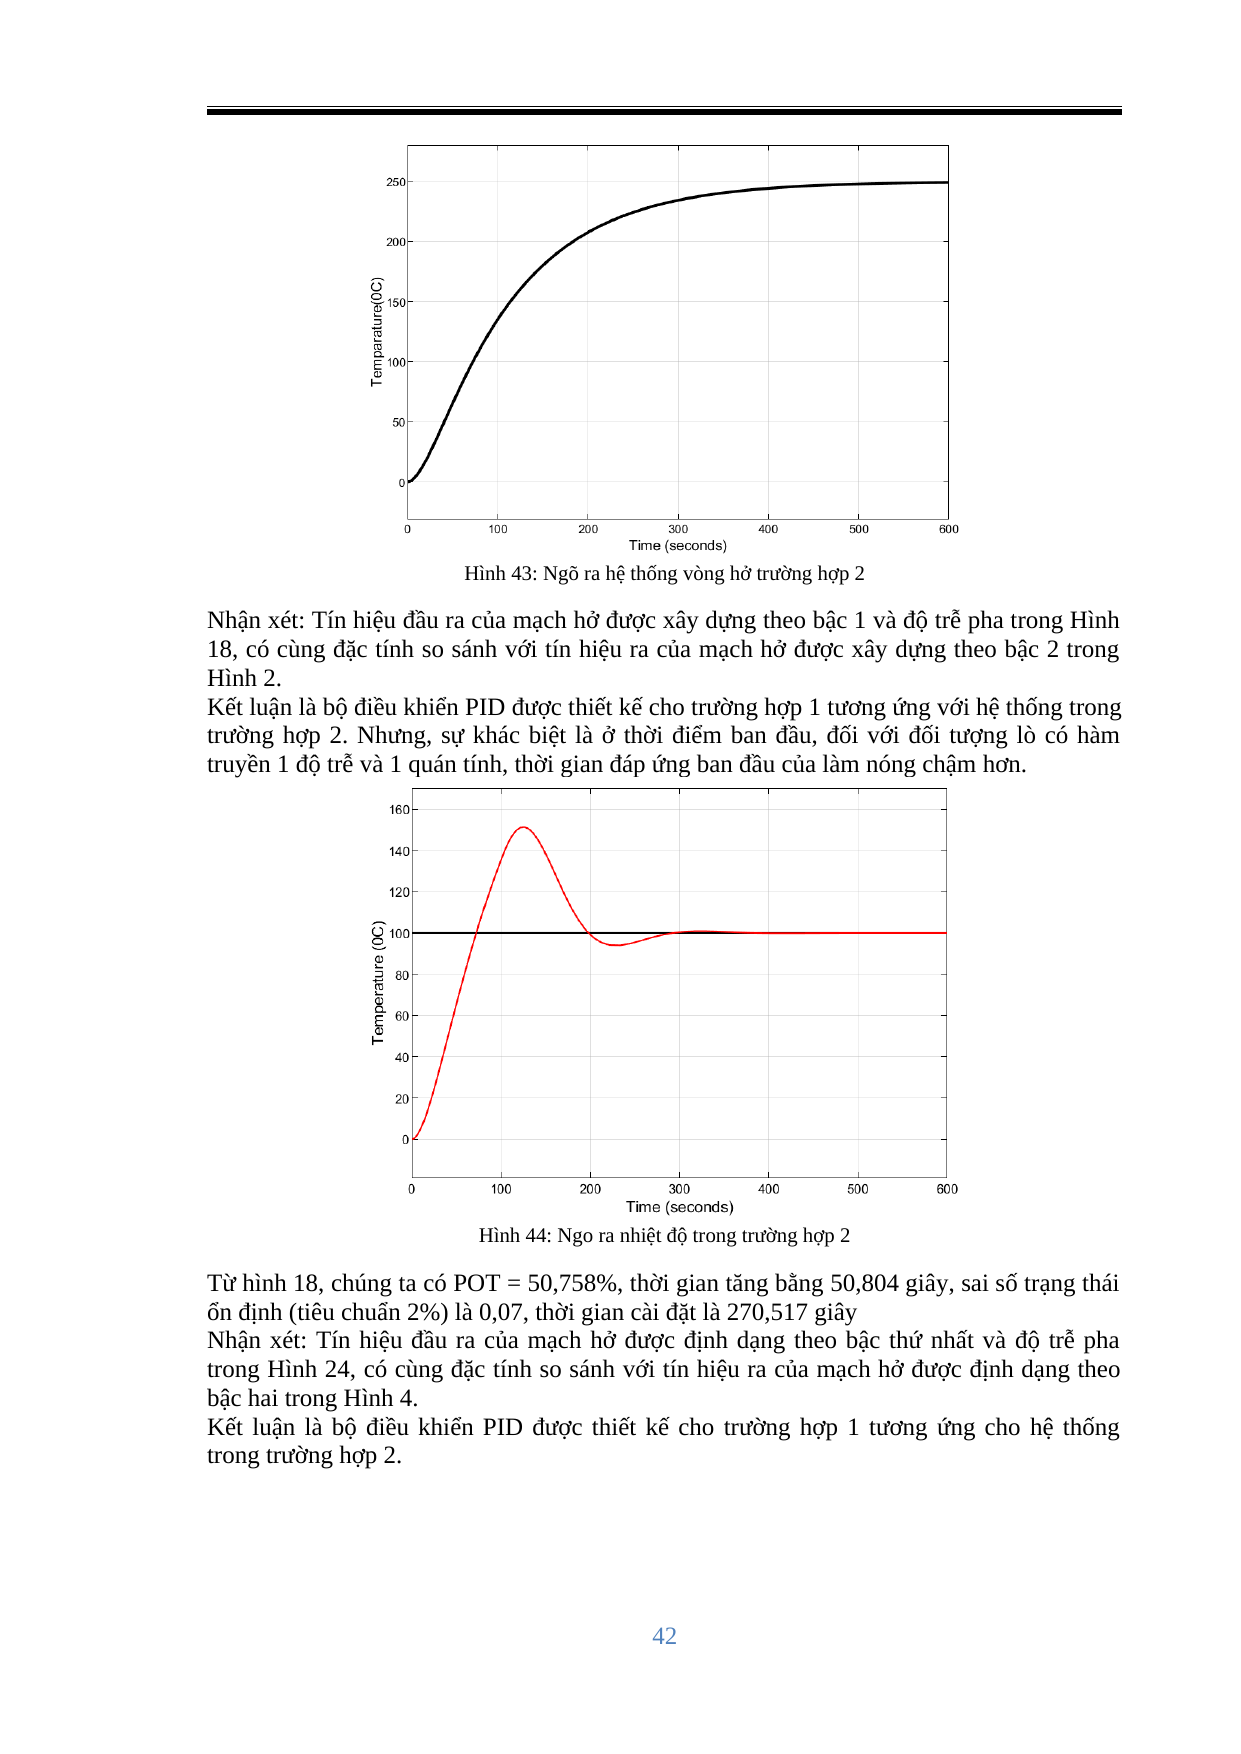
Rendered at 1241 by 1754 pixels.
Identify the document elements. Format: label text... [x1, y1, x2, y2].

picture [364, 777, 965, 1224]
picture [364, 136, 965, 561]
text Nhận xét: Tín hiệu đầu ra của mạch hở được định dạng theo bậc thứ nhất và độ trễ pha trong Hình 24, có cùng đặc tính so sánh với tín hiệu ra của mạch hở được định dạng theo bậc hai trong Hình 4. [207, 1326, 1122, 1412]
text Từ hình 18, chúng ta có POT = 50,758%, thời gian tăng bằng 50,804 giây, sai số trạng thái ổn định (tiêu chuẩn 2%) là 0,07, thời gian cài đặt là 270,517 giây [207, 1268, 1122, 1326]
text Nhận xét: Tín hiệu đầu ra của mạch hở được xây dựng theo bậc 1 và độ trễ pha trong Hình 18, có cùng đặc tính so sánh với tín hiệu ra của mạch hở được xây dựng theo bậc 2 trong Hình 2. [207, 605, 1122, 692]
text Kết luận là bộ điều khiển PID được thiết kế cho trường hợp 1 tương ứng với hệ thống trong trường hợp 2. Nhưng, sự khác biệt là ở thời điểm ban đầu, đối với đối tượng lò có hàm truyền 1 độ trễ và 1 quán tính, thời gian đáp ứng ban đầu của làm nóng chậm hơn. [207, 692, 1122, 778]
text Kết luận là bộ điều khiển PID được thiết kế cho trường hợp 1 tương ứng cho hệ thống trong trường hợp 2. [207, 1412, 1122, 1469]
